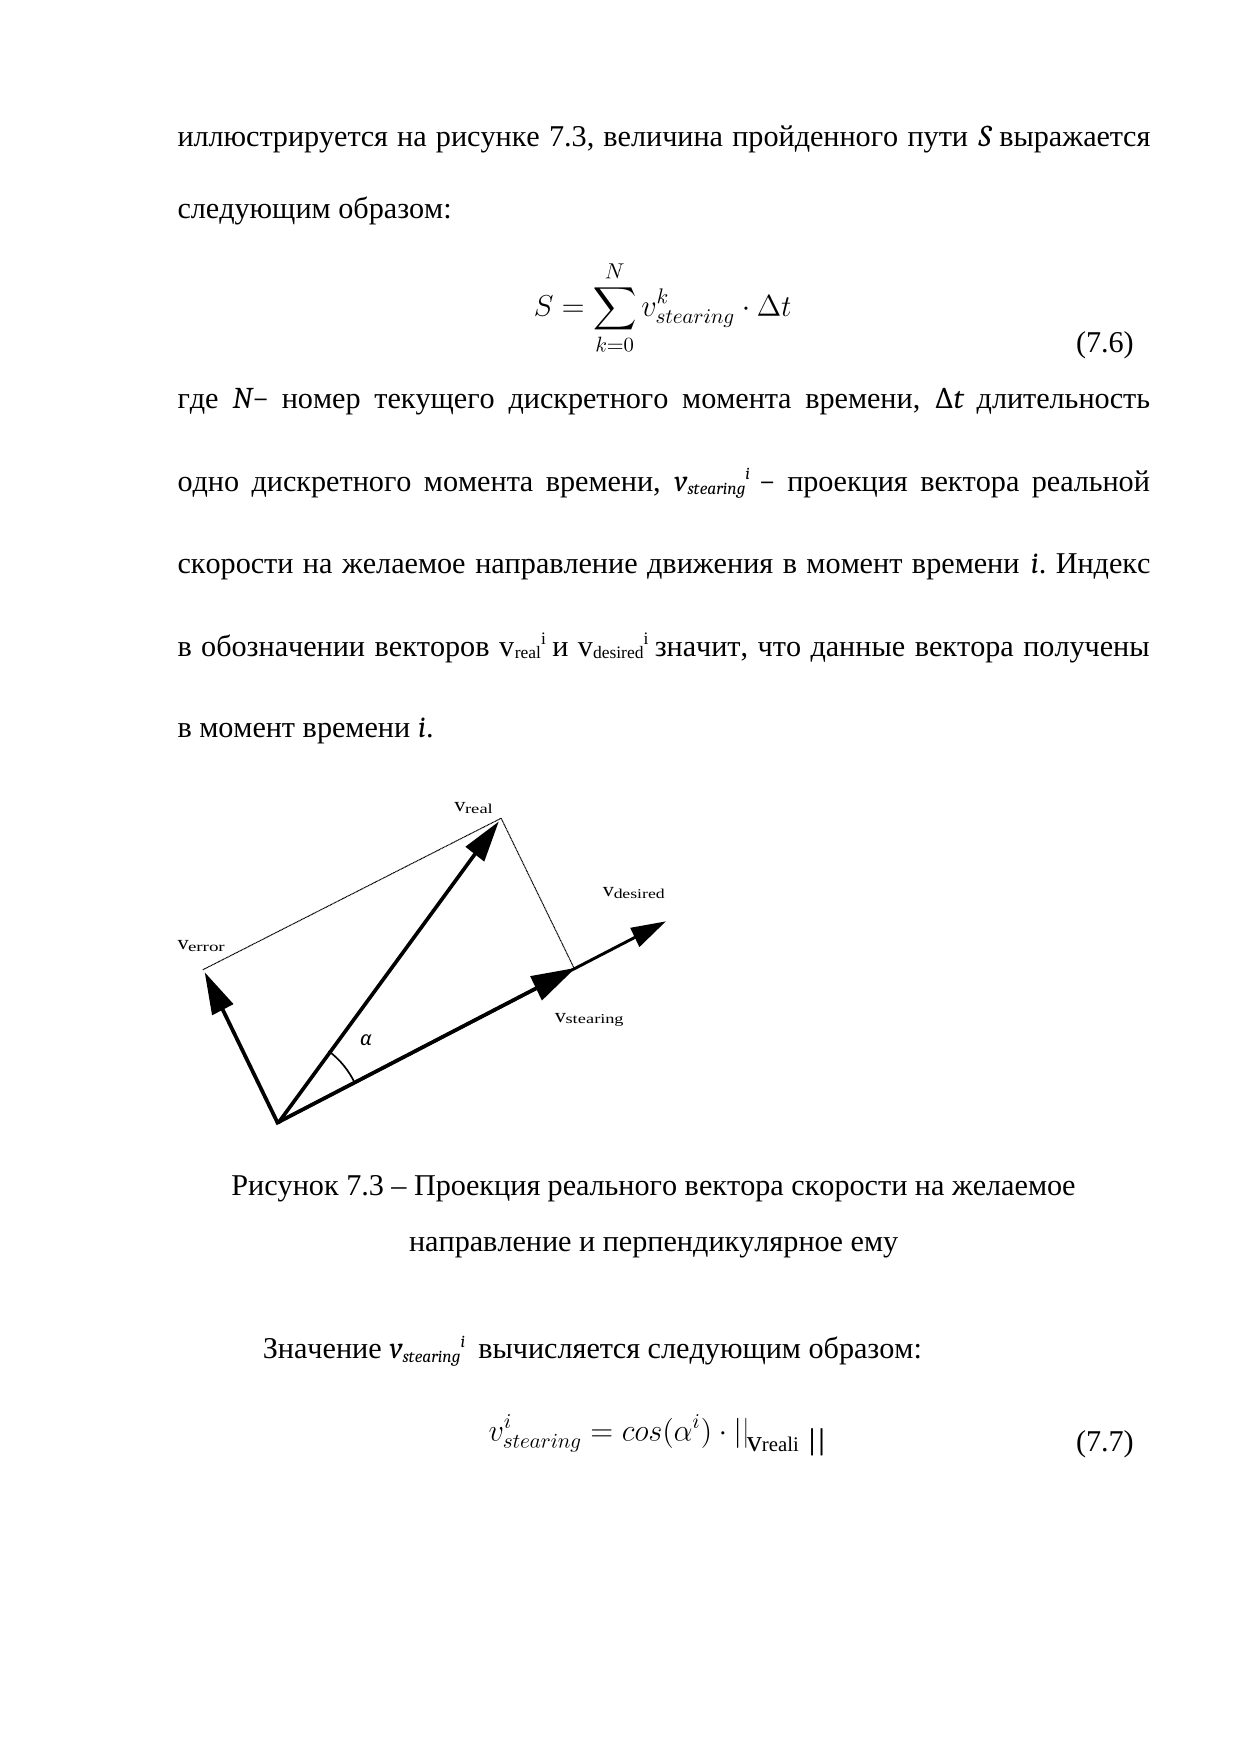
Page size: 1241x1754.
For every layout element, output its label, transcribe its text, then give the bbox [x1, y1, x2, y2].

text направление и перпендикулярное ему [177, 1223, 1130, 1258]
text где N− номер текущего дискретного момента времени, ∆t длительность одно дискретного момента времени, vstearingi − проекция вектора реальной скорости на желаемое направление движения в момент времени i. Индекс в обозначении векторов vreali и vdesiredi значит, что данные вектора получены в момент времени i. [177, 381, 1150, 745]
text Значение vstearingi вычисляется следующим образом: [177, 1331, 1152, 1367]
text (7.6) [177, 262, 1152, 358]
picture [488, 1413, 747, 1452]
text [177, 118, 1150, 225]
text vreali || (7.7) [177, 1413, 1152, 1459]
text Рисунок 7.3 – Проекция реального вектора скорости на желаемое [177, 1167, 1130, 1202]
picture [534, 262, 791, 352]
